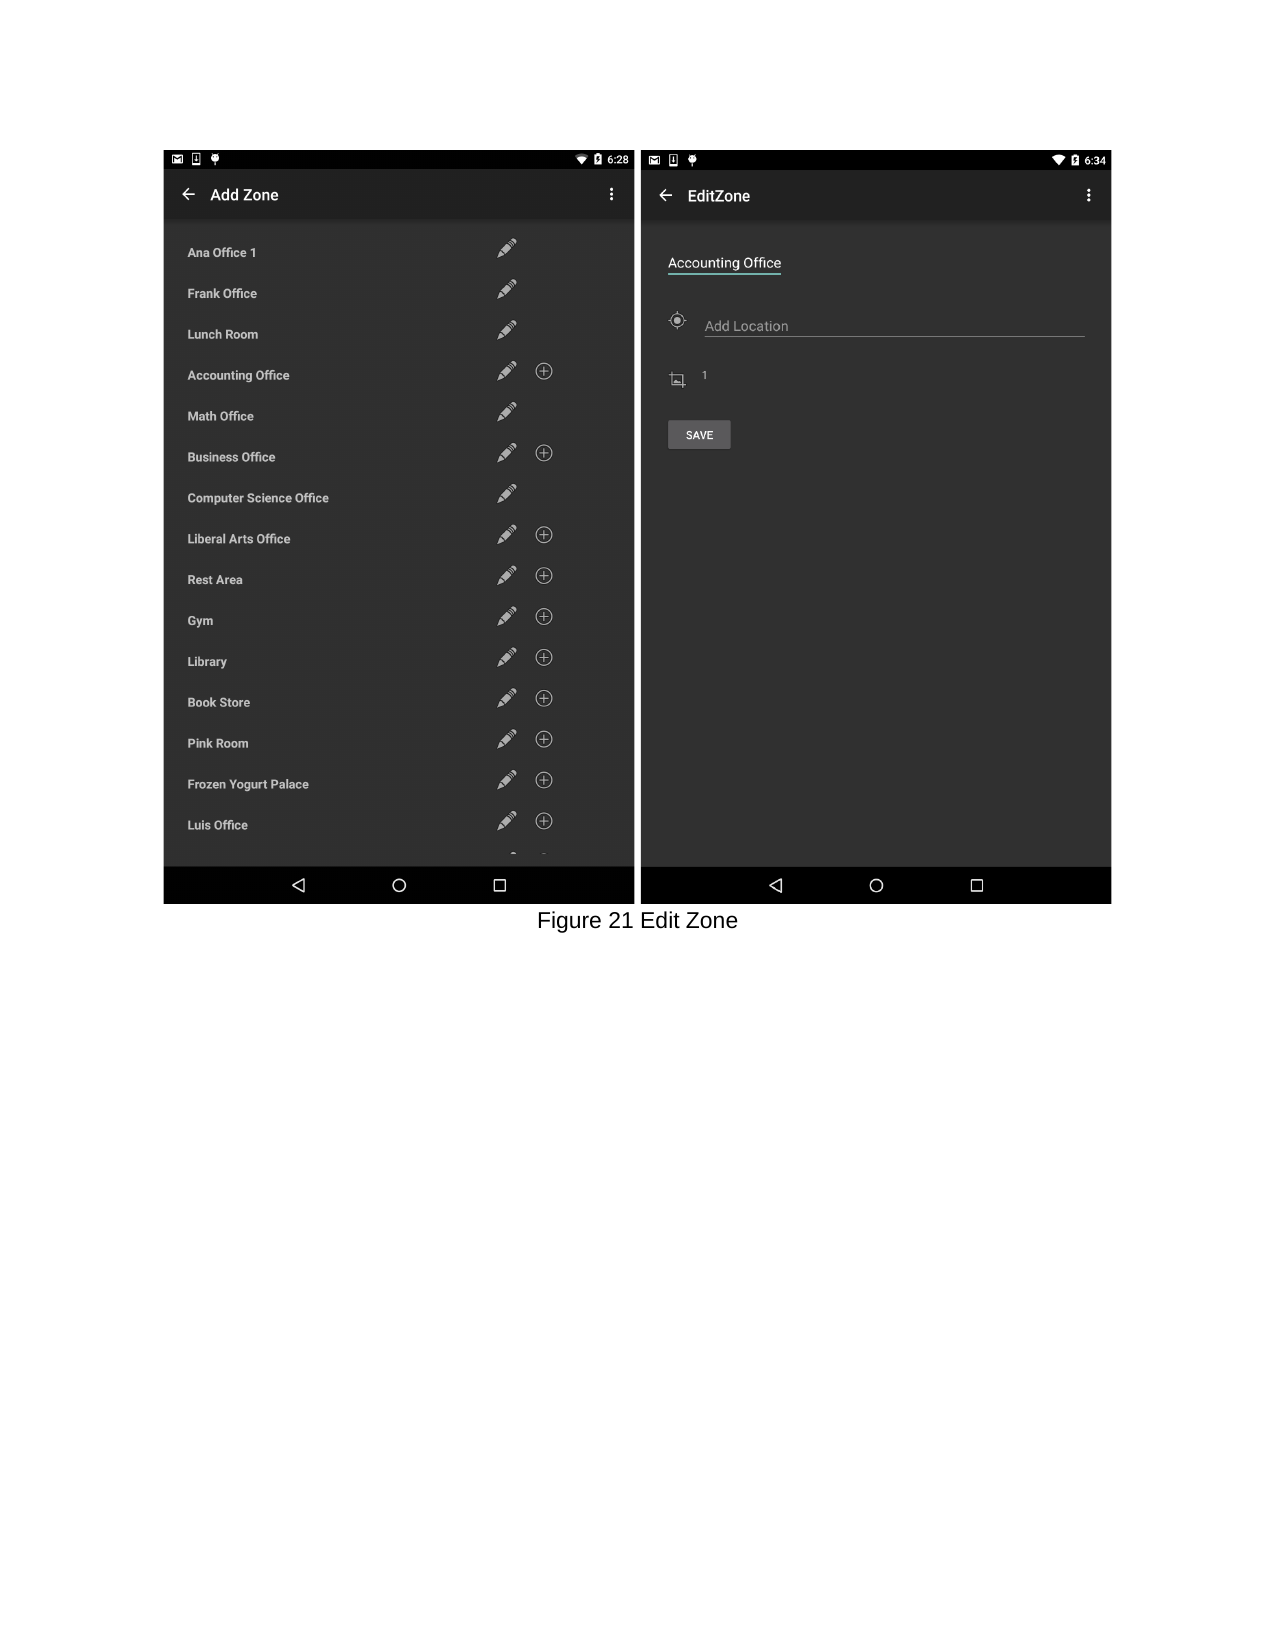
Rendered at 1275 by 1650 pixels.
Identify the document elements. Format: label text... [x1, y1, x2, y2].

picture [640, 150, 1112, 904]
picture [163, 150, 635, 904]
text Figure 21 Edit Zone [150, 907, 1125, 933]
